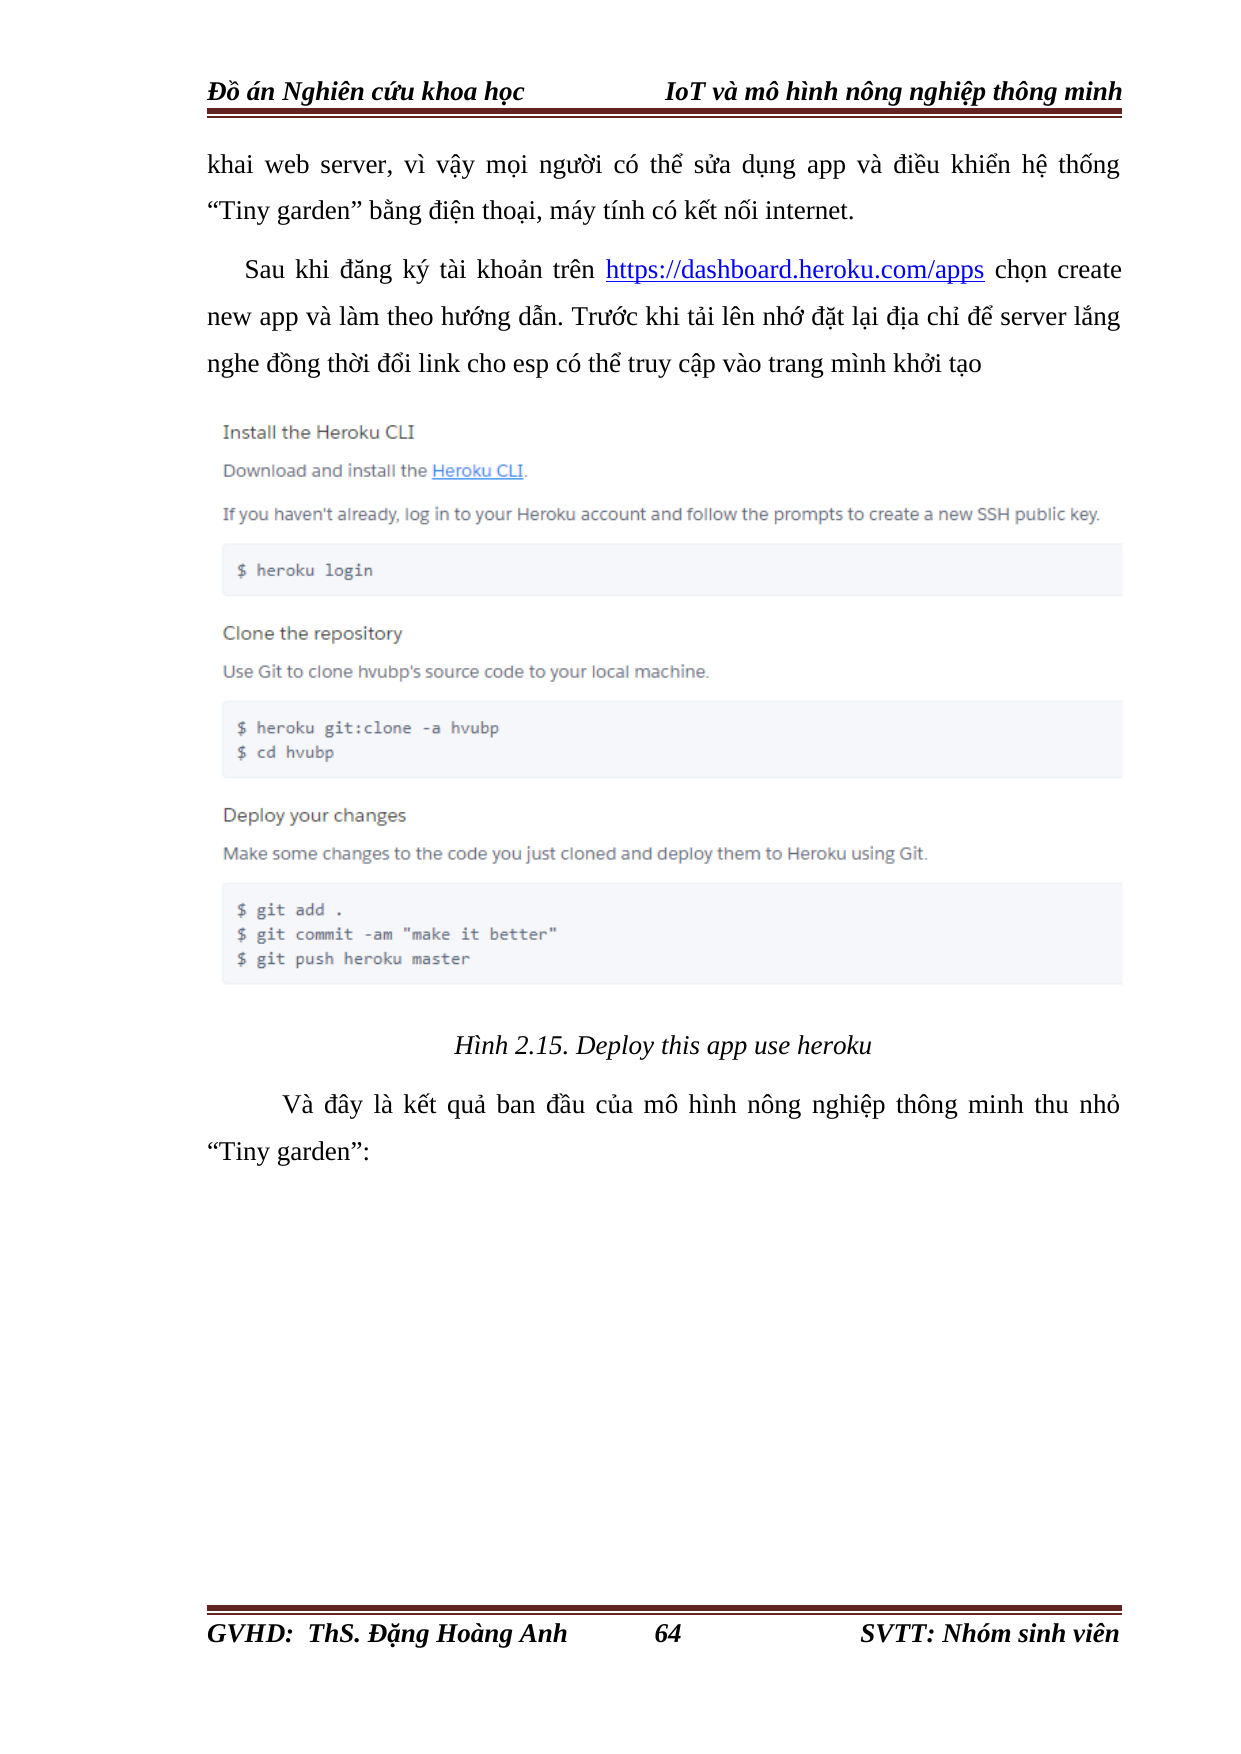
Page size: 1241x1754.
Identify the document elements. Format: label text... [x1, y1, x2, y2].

text Sau khi đăng ký tài khoản trên https://dashboard.heroku.com/apps chọn create new app và làm theo hướng dẫn. Trước khi tải lên nhớ đặt lại địa chỉ để server lắng nghe đồng thời đổi link cho esp có thể truy cập vào trang mình khởi tạo [207, 253, 1122, 378]
text Và đây là kết quả ban đầu của mô hình nông nghiệp thông minh thu nhỏ “Tiny garden”: [207, 1088, 1122, 1166]
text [207, 148, 1122, 226]
text Hình 2.15. Deploy this app use heroku [207, 1029, 1122, 1060]
picture [206, 406, 1123, 1001]
